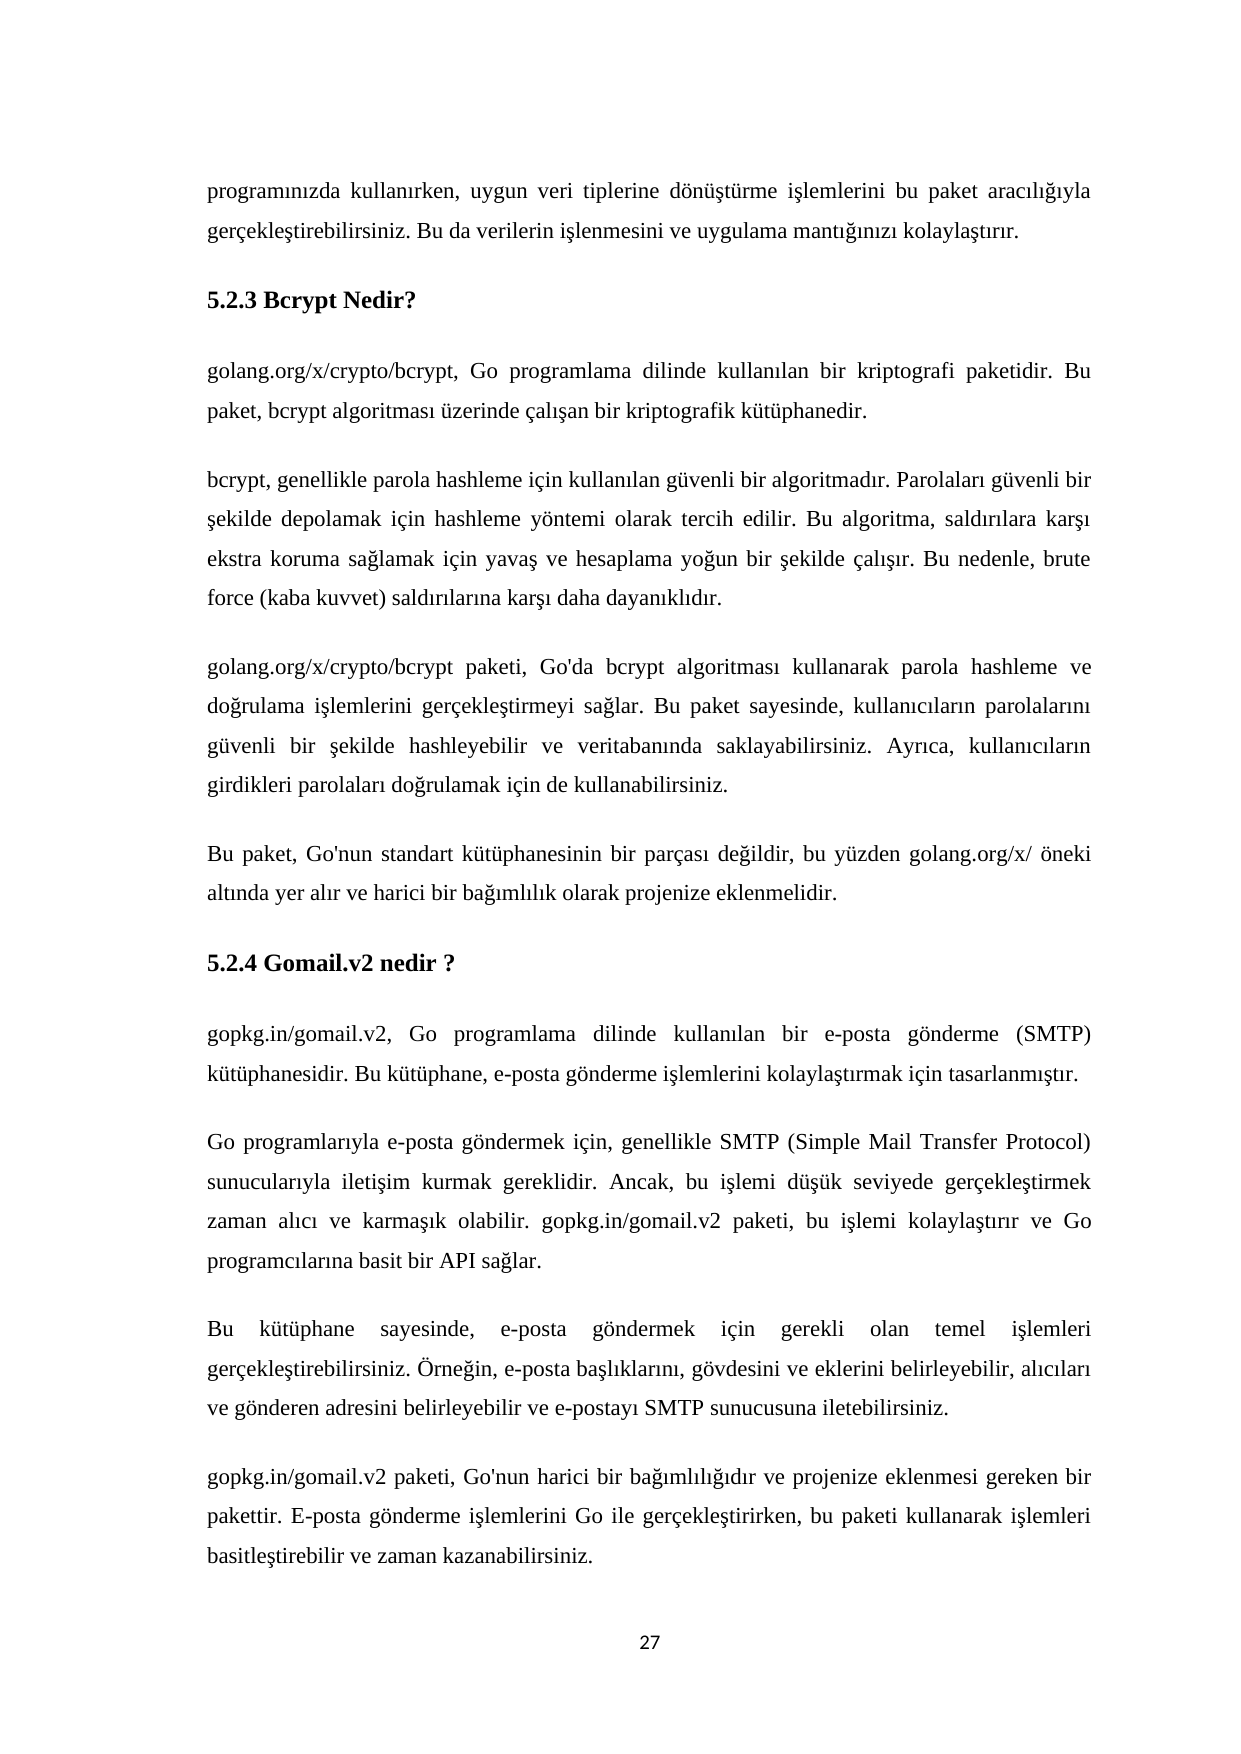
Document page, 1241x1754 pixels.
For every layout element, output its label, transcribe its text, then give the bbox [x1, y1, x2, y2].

text golang.org/x/crypto/bcrypt paketi, Go'da bcrypt algoritması kullanarak parola hashleme ve doğrulama işlemlerini gerçekleştirmeyi sağlar. Bu paket sayesinde, kullanıcıların parolalarını güvenli bir şekilde hashleyebilir ve veritabanında saklayabilirsiniz. Ayrıca, kullanıcıların girdikleri parolaları doğrulamak için de kullanabilirsiniz. [207, 653, 1092, 798]
text bcrypt, genellikle parola hashleme için kullanılan güvenli bir algoritmadır. Parolaları güvenli bir şekilde depolamak için hashleme yöntemi olarak tercih edilir. Bu algoritma, saldırılara karşı ekstra koruma sağlamak için yavaş ve hesaplama yoğun bir şekilde çalışır. Bu nedenle, brute force (kaba kuvvet) saldırılarına karşı daha dayanıklıdır. [207, 466, 1092, 611]
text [207, 177, 1092, 243]
text gopkg.in/gomail.v2, Go programlama dilinde kullanılan bir e-posta gönderme (SMTP) kütüphanesidir. Bu kütüphane, e-posta gönderme işlemlerini kolaylaştırmak için tasarlanmıştır. [207, 1020, 1092, 1086]
subtitle 5.2.3 Bcrypt Nedir? [207, 285, 1092, 314]
text Bu kütüphane sayesinde, e-posta göndermek için gerekli olan temel işlemleri gerçekleştirebilirsiniz. Örneğin, e-posta başlıklarını, gövdesini ve eklerini belirleyebilir, alıcıları ve gönderen adresini belirleyebilir ve e-postayı SMTP sunucusuna iletebilirsiniz. [207, 1316, 1092, 1421]
text Bu paket, Go'nun standart kütüphanesinin bir parçası değildir, bu yüzden golang.org/x/ öneki altında yer alır ve harici bir bağımlılık olarak projenize eklenmelidir. [207, 840, 1092, 906]
subtitle 5.2.4 Gomail.v2 nedir ? [207, 948, 1092, 977]
text Go programlarıyla e-posta göndermek için, genellikle SMTP (Simple Mail Transfer Protocol) sunucularıyla iletişim kurmak gereklidir. Ancak, bu işlemi düşük seviyede gerçekleştirmek zaman alıcı ve karmaşık olabilir. gopkg.in/gomail.v2 paketi, bu işlemi kolaylaştırır ve Go programcılarına basit bir API sağlar. [207, 1128, 1092, 1273]
text golang.org/x/crypto/bcrypt, Go programlama dilinde kullanılan bir kriptografi paketidir. Bu paket, bcrypt algoritması üzerinde çalışan bir kriptografik kütüphanedir. [207, 358, 1092, 423]
text gopkg.in/gomail.v2 paketi, Go'nun harici bir bağımlılığıdır ve projenize eklenmesi gereken bir pakettir. E-posta gönderme işlemlerini Go ile gerçekleştirirken, bu paketi kullanarak işlemleri basitleştirebilir ve zaman kazanabilirsiniz. [207, 1463, 1092, 1568]
